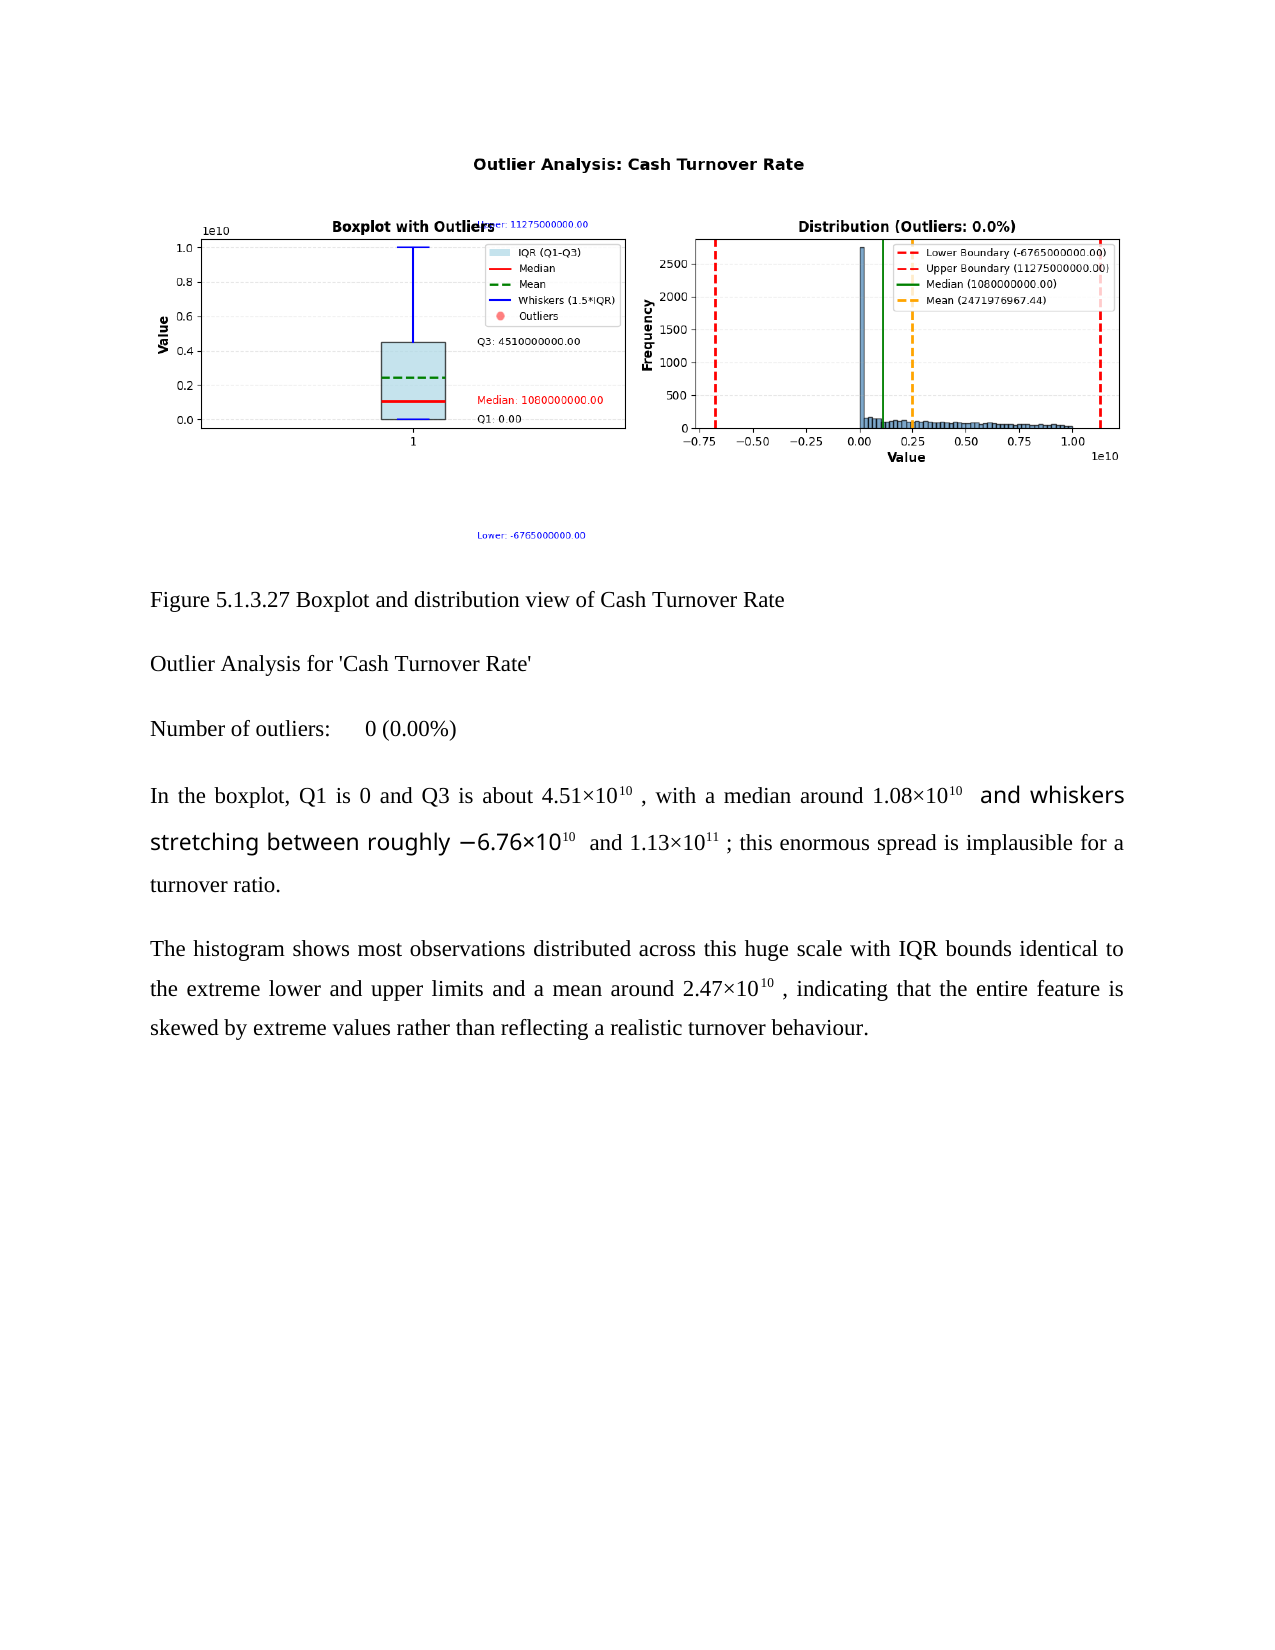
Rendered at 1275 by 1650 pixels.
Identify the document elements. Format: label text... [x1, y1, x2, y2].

text In the boxplot, Q1 is 0 and Q3 is about 4.51×1010 , with a median around 1.08×1010 and whiskers stretching between roughly −6.76×1010 and 1.13×1011 ; this enormous spread is implausible for a turnover ratio. [150, 779, 1125, 897]
text Figure 5.1.3.27 Boxplot and distribution view of Cash Turnover Rate [150, 586, 1125, 612]
text The histogram shows most observations distributed across this huge scale with IQR bounds identical to the extreme lower and upper limits and a mean around 2.47×1010 , indicating that the entire feature is skewed by extreme values rather than reflecting a realistic turnover behaviour. [150, 935, 1125, 1041]
text Number of outliers: 0 (0.00%) [150, 715, 1125, 741]
picture [150, 150, 1125, 548]
text Outlier Analysis for 'Cash Turnover Rate' [150, 651, 1125, 677]
